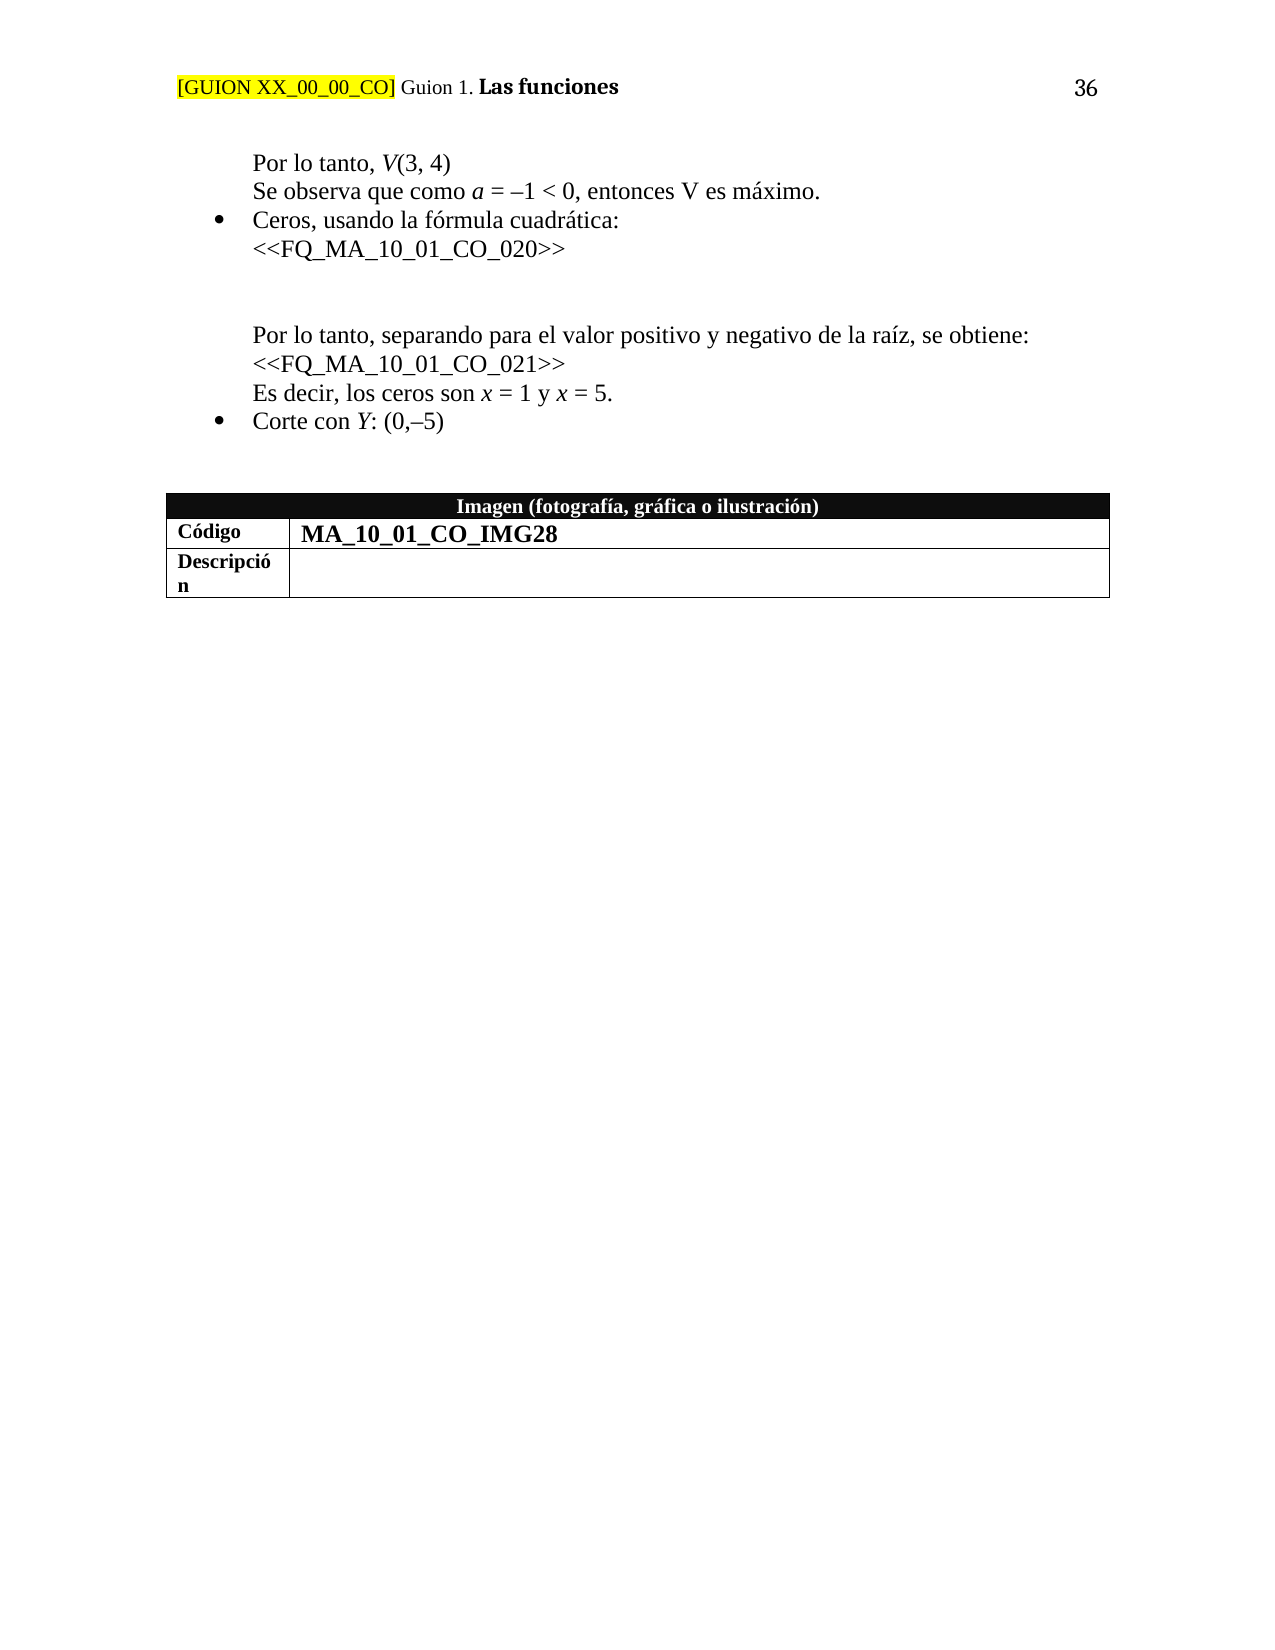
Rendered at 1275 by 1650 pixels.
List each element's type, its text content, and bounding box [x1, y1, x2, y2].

list Por lo tanto, V(3, 4) [252, 148, 1098, 176]
table_cell Descripción [167, 549, 289, 597]
list Por lo tanto, separando para el valor positivo y negativo de la raíz, se obtiene: [252, 320, 1098, 349]
list Es decir, los ceros son x = 1 y x = 5. [252, 378, 1098, 406]
list Se observa que como a = –1 < 0, entonces V es máximo. [252, 176, 1098, 205]
table_cell Código [167, 519, 289, 547]
list Corte con Y: (0,–5) [215, 406, 1098, 435]
list <<FQ_MA_10_01_CO_021>> [252, 349, 1098, 378]
table_header Imagen (fotografía, gráfica o ilustración) [167, 494, 1109, 518]
list <<FQ_MA_10_01_CO_020>> [252, 234, 1098, 263]
table_cell [290, 549, 1109, 597]
table_cell MA_10_01_CO_IMG28 [290, 519, 1109, 547]
list Ceros, usando la fórmula cuadrática: [215, 205, 1098, 234]
